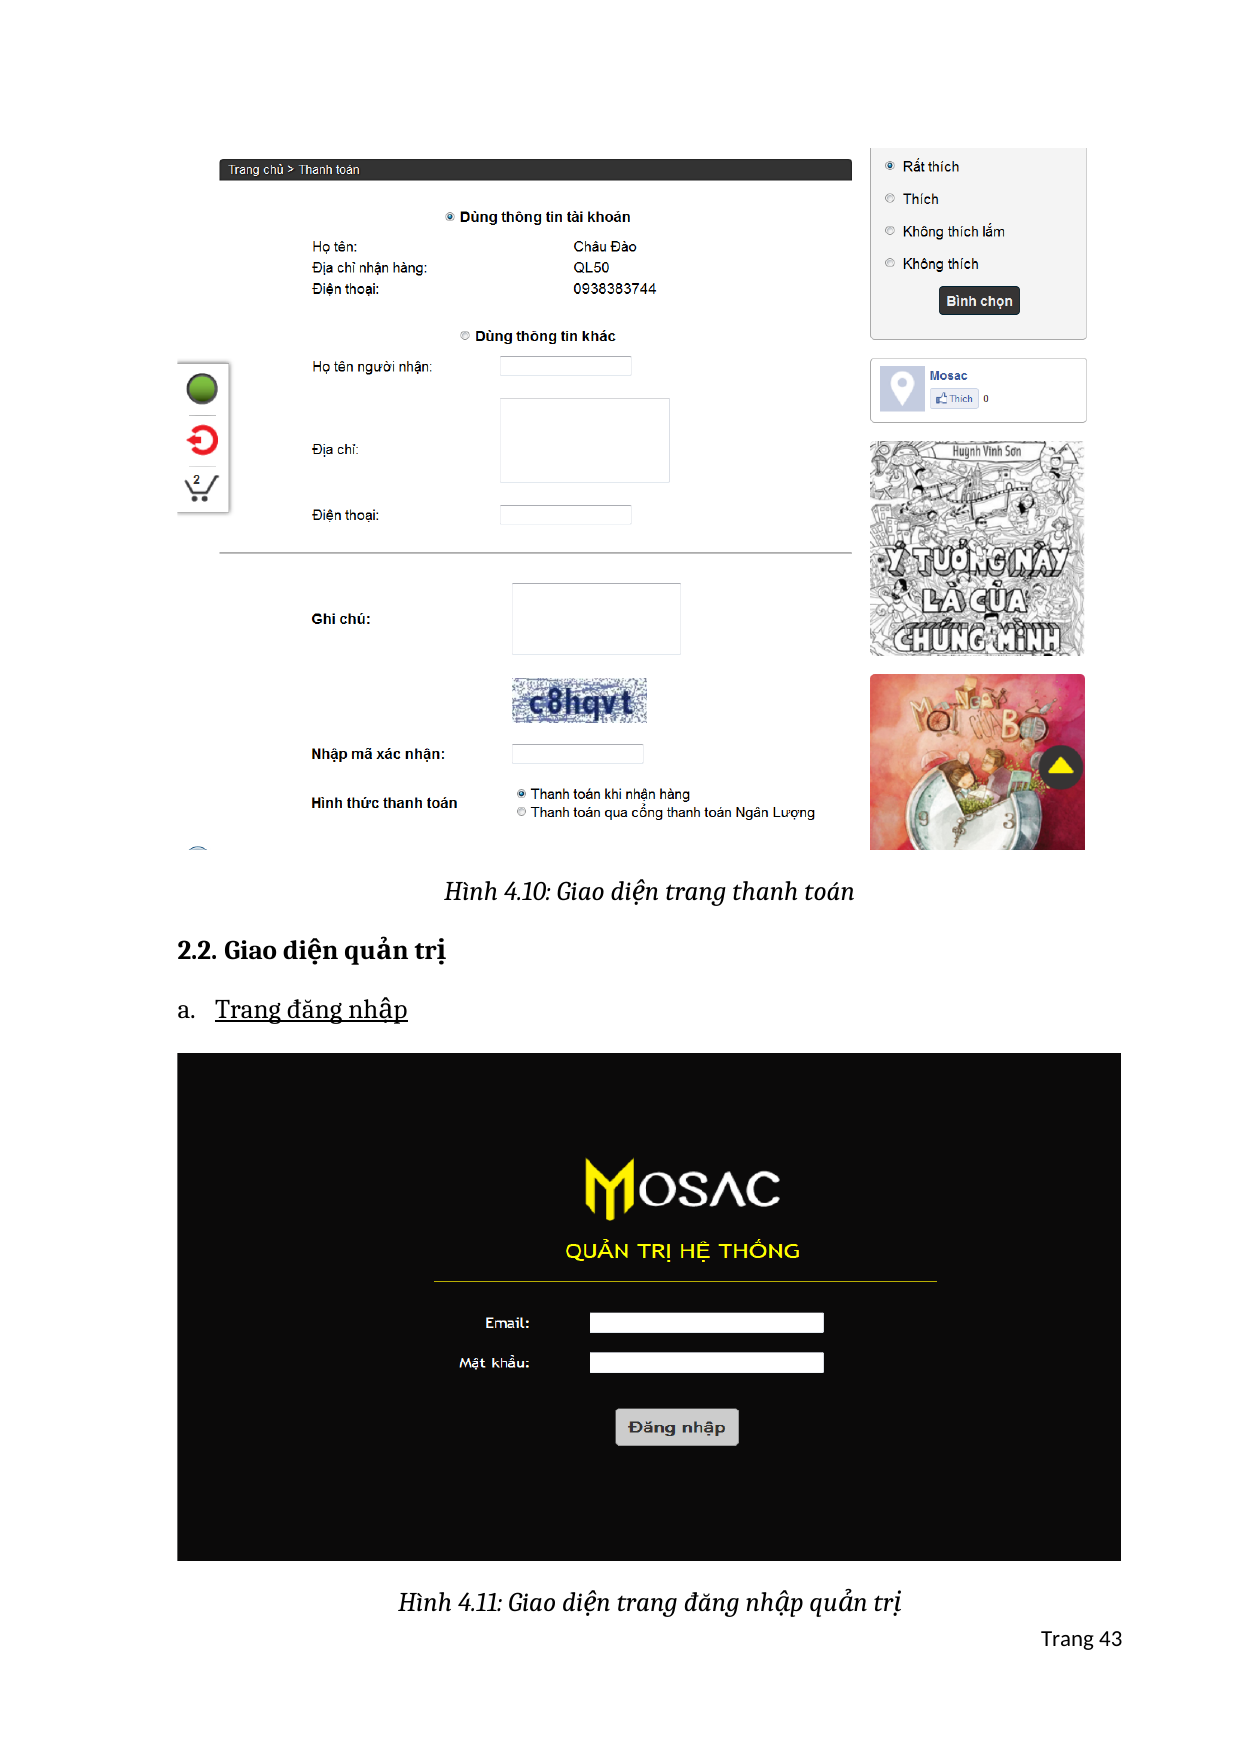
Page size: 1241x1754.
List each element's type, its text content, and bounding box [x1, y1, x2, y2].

picture [177, 148, 1123, 850]
text Giao diện quản trị [177, 935, 1122, 966]
text Hình 4.11: Giao diện trang đăng nhập quản trị [177, 1587, 1122, 1618]
picture [177, 1053, 1121, 1561]
list Trang đăng nhập [177, 994, 1122, 1025]
text Hình 4.10: Giao diện trang thanh toán [177, 876, 1122, 907]
